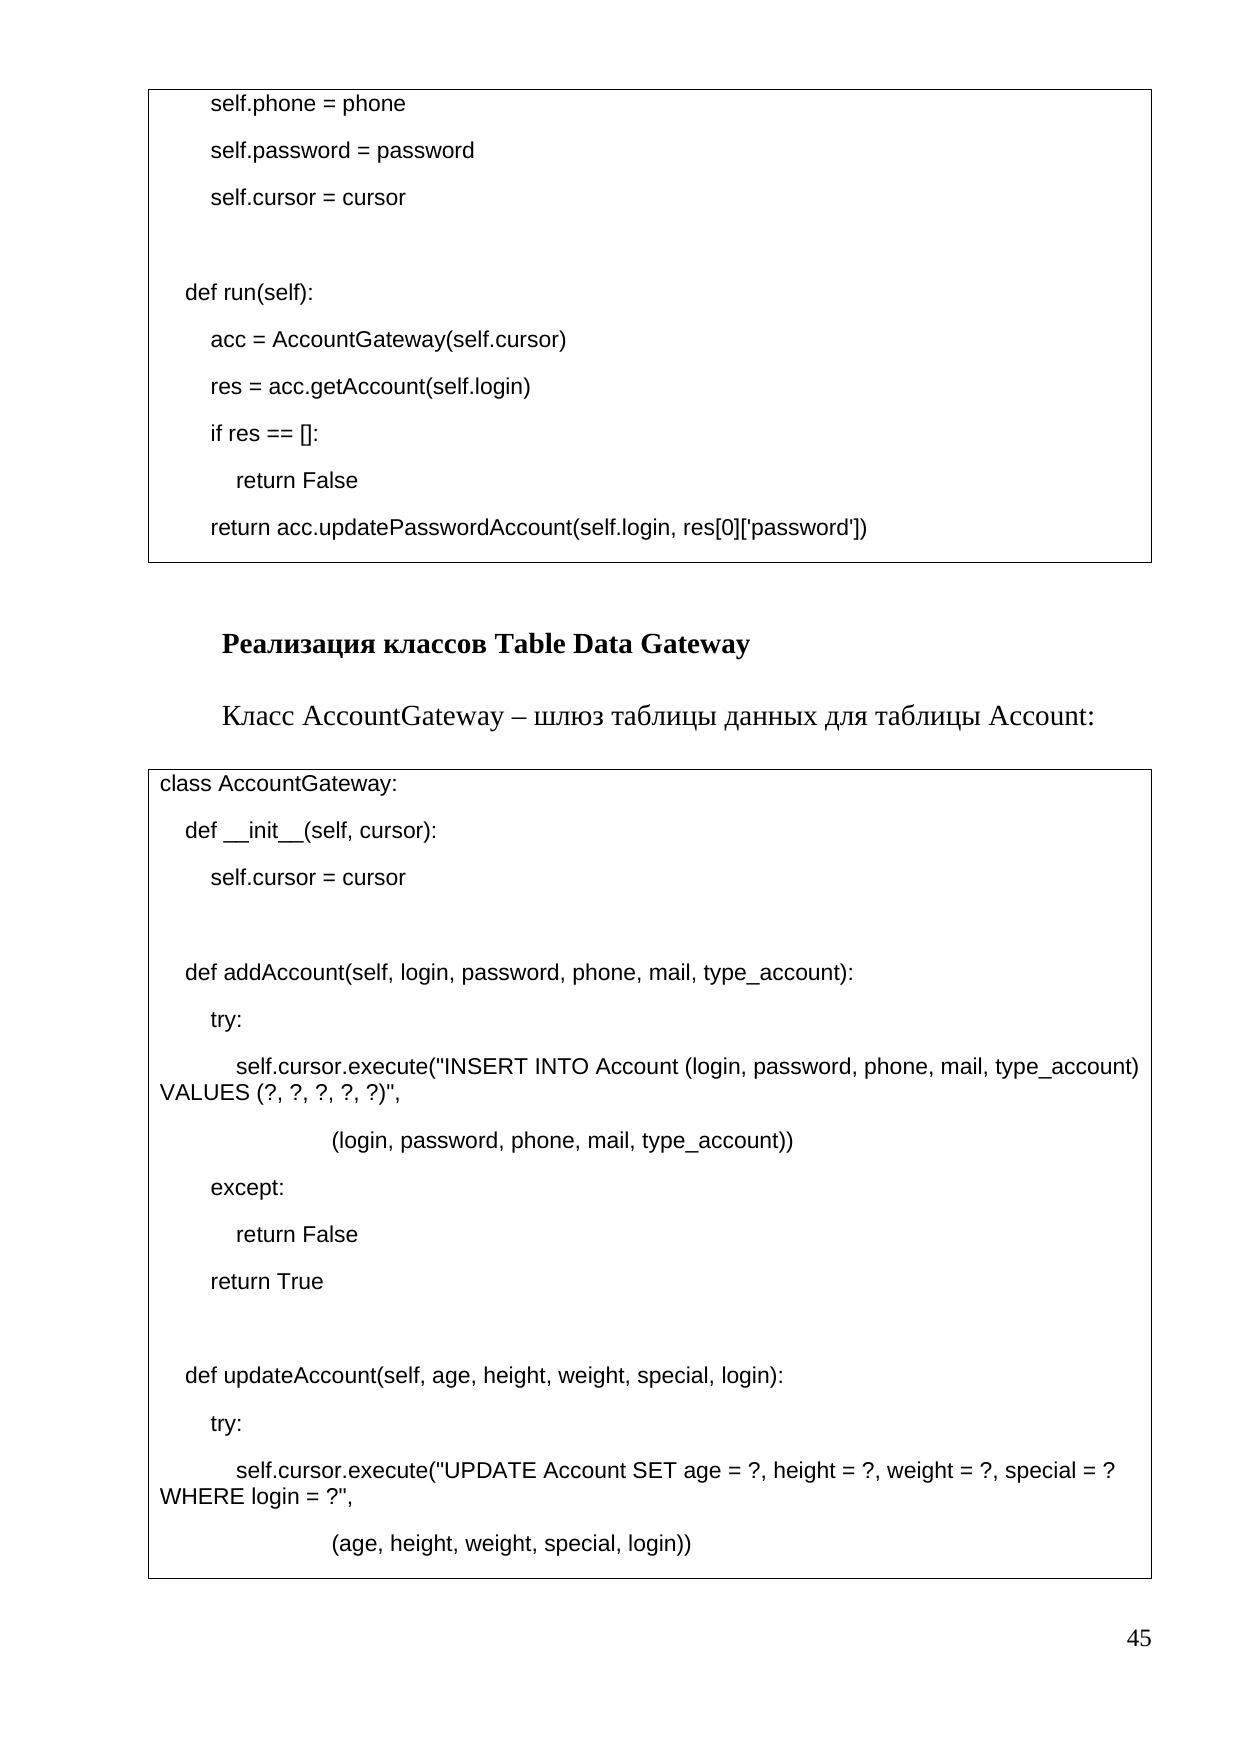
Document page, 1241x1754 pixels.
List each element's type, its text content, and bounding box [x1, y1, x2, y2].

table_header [149, 90, 1151, 562]
text Класс AccountGateway – шлюз таблицы данных для таблицы Account: [148, 698, 1152, 731]
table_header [149, 770, 1151, 1578]
text Реализация классов Table Data Gateway [148, 627, 1152, 660]
